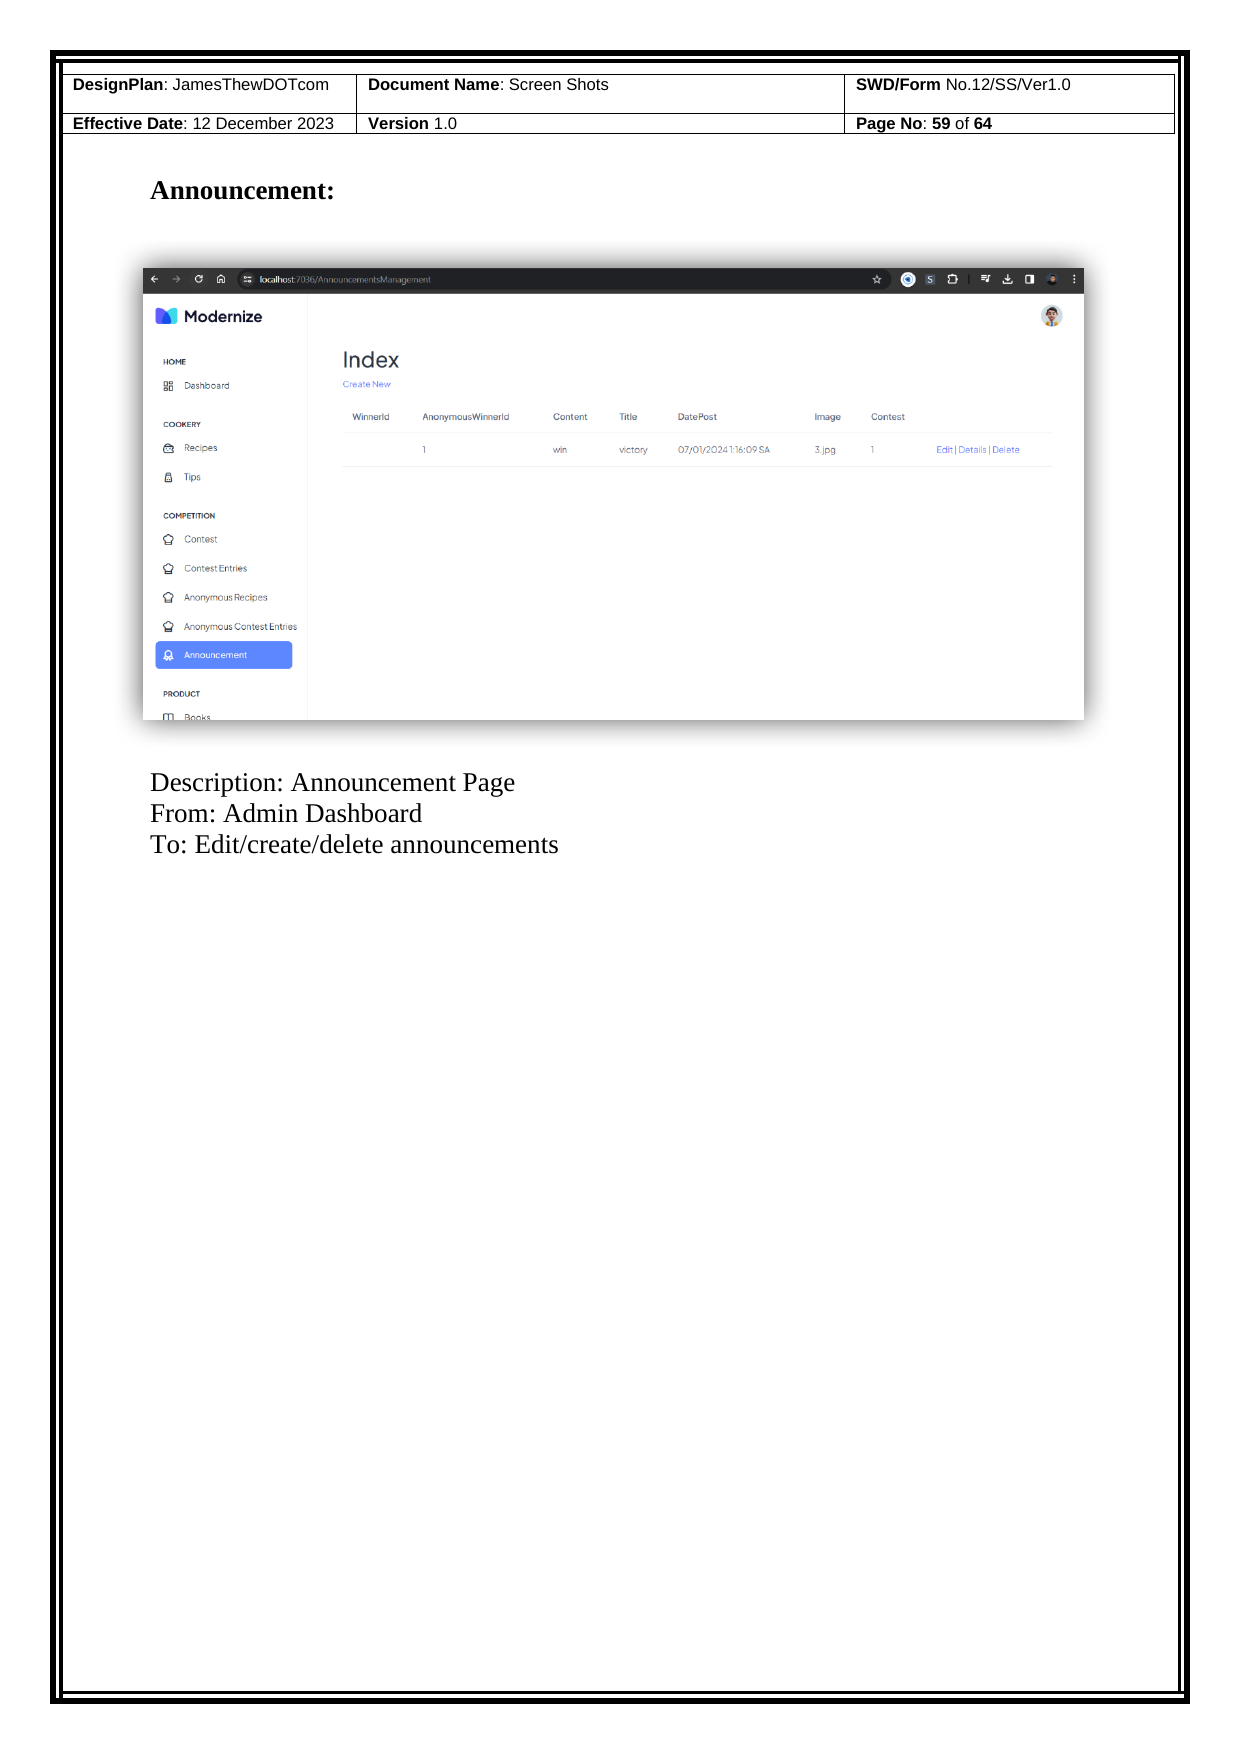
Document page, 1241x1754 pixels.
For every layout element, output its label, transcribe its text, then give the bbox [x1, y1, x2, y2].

picture [143, 268, 1084, 720]
text Announcement: [150, 174, 1090, 205]
text Description: Announcement Page [150, 766, 1090, 797]
text To: Edit/create/delete announcements [150, 828, 1090, 859]
text From: Admin Dashboard [150, 797, 1090, 828]
